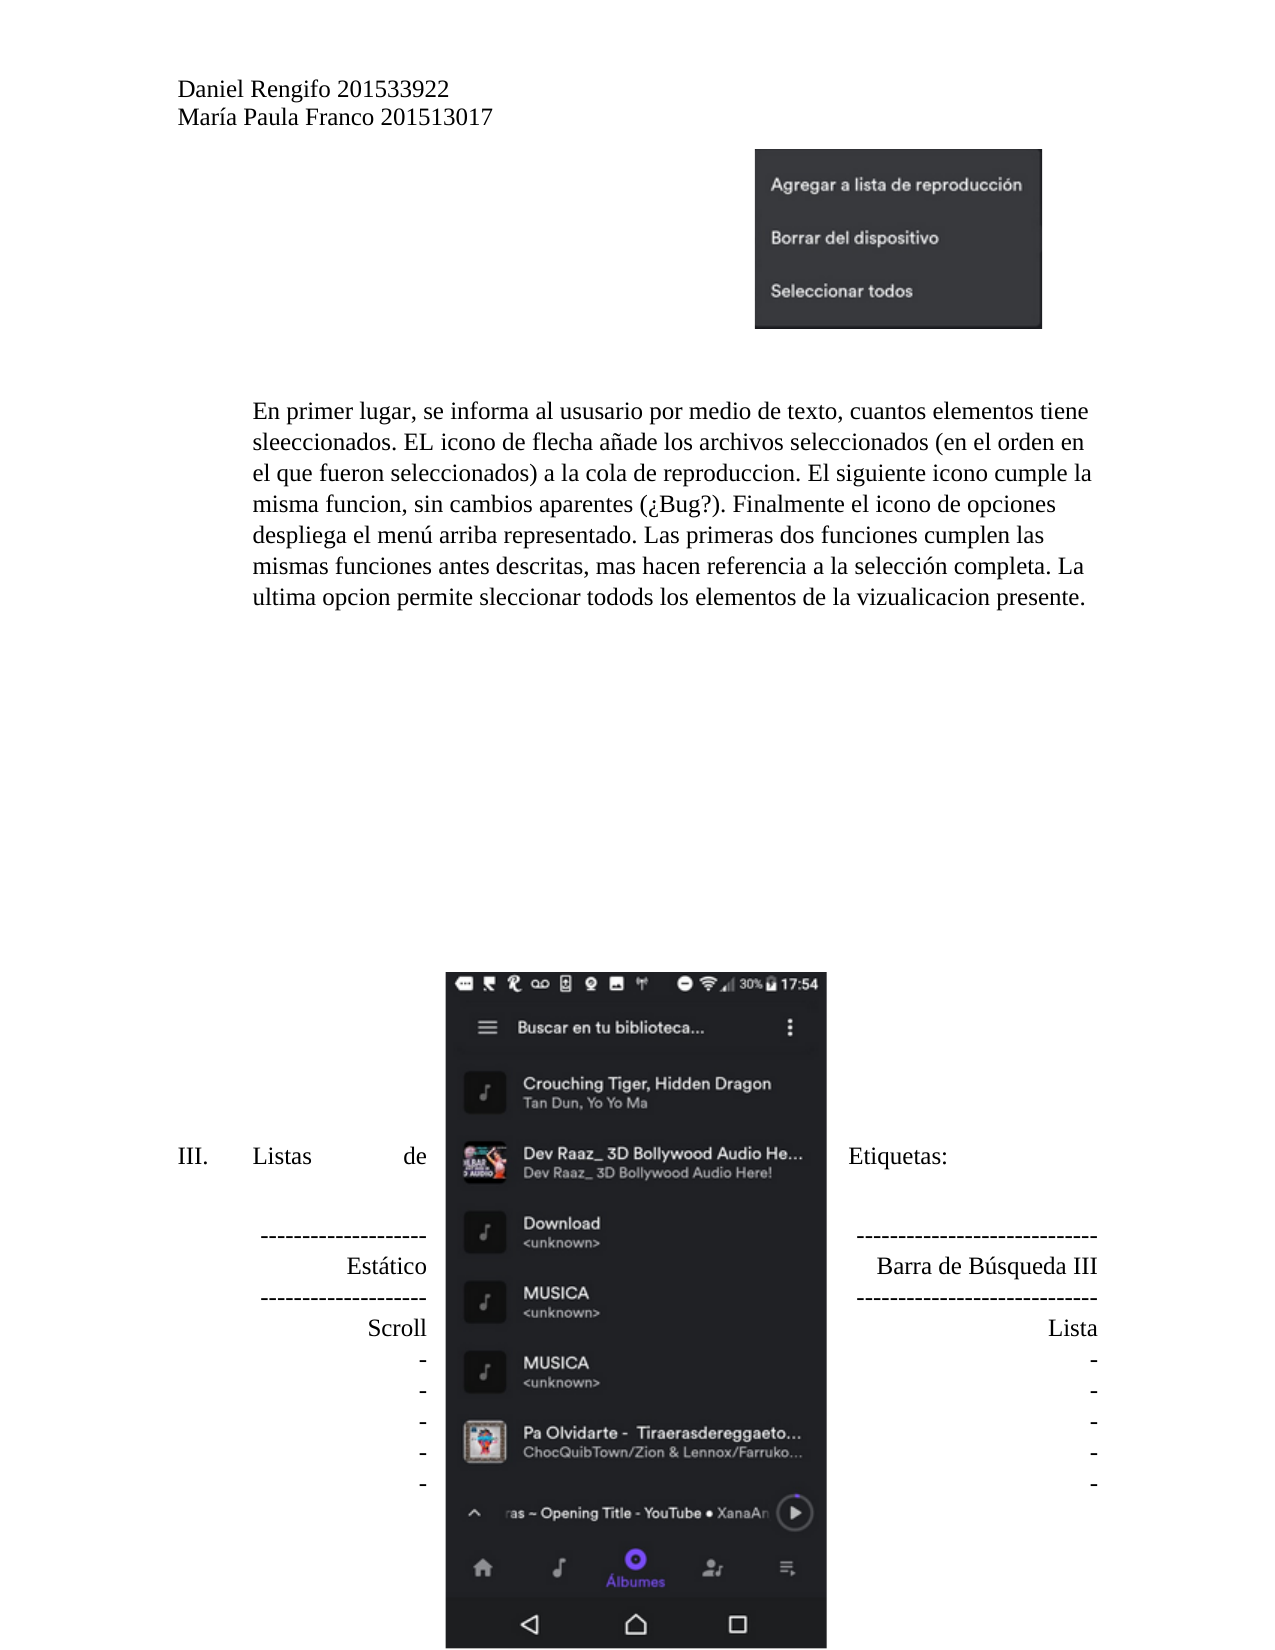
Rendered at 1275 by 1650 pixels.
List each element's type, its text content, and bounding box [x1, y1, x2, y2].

picture [754, 149, 1043, 329]
list Listas de Etiquetas: [830, 1141, 1098, 1170]
list Listas de Etiquetas: [177, 1141, 445, 1170]
list En primer lugar, se informa al ususario por medio de texto, cuantos elementos tiene sleeccionados. EL icono de flecha añade los archivos seleccionados (en el orden en el que fueron seleccionados) a la cola de reproduccion. El siguiente icono cumple la misma funcion, sin cambios aparentes (¿Bug?). Finalmente el icono de opciones despliega el menú arriba representado. Las primeras dos funciones cumplen las mismas funciones antes descritas, mas hacen referencia a la selección completa. La ultima opcion permite sleccionar todods los elementos de la vizualicacion presente. [252, 396, 1098, 611]
picture [445, 972, 830, 1650]
